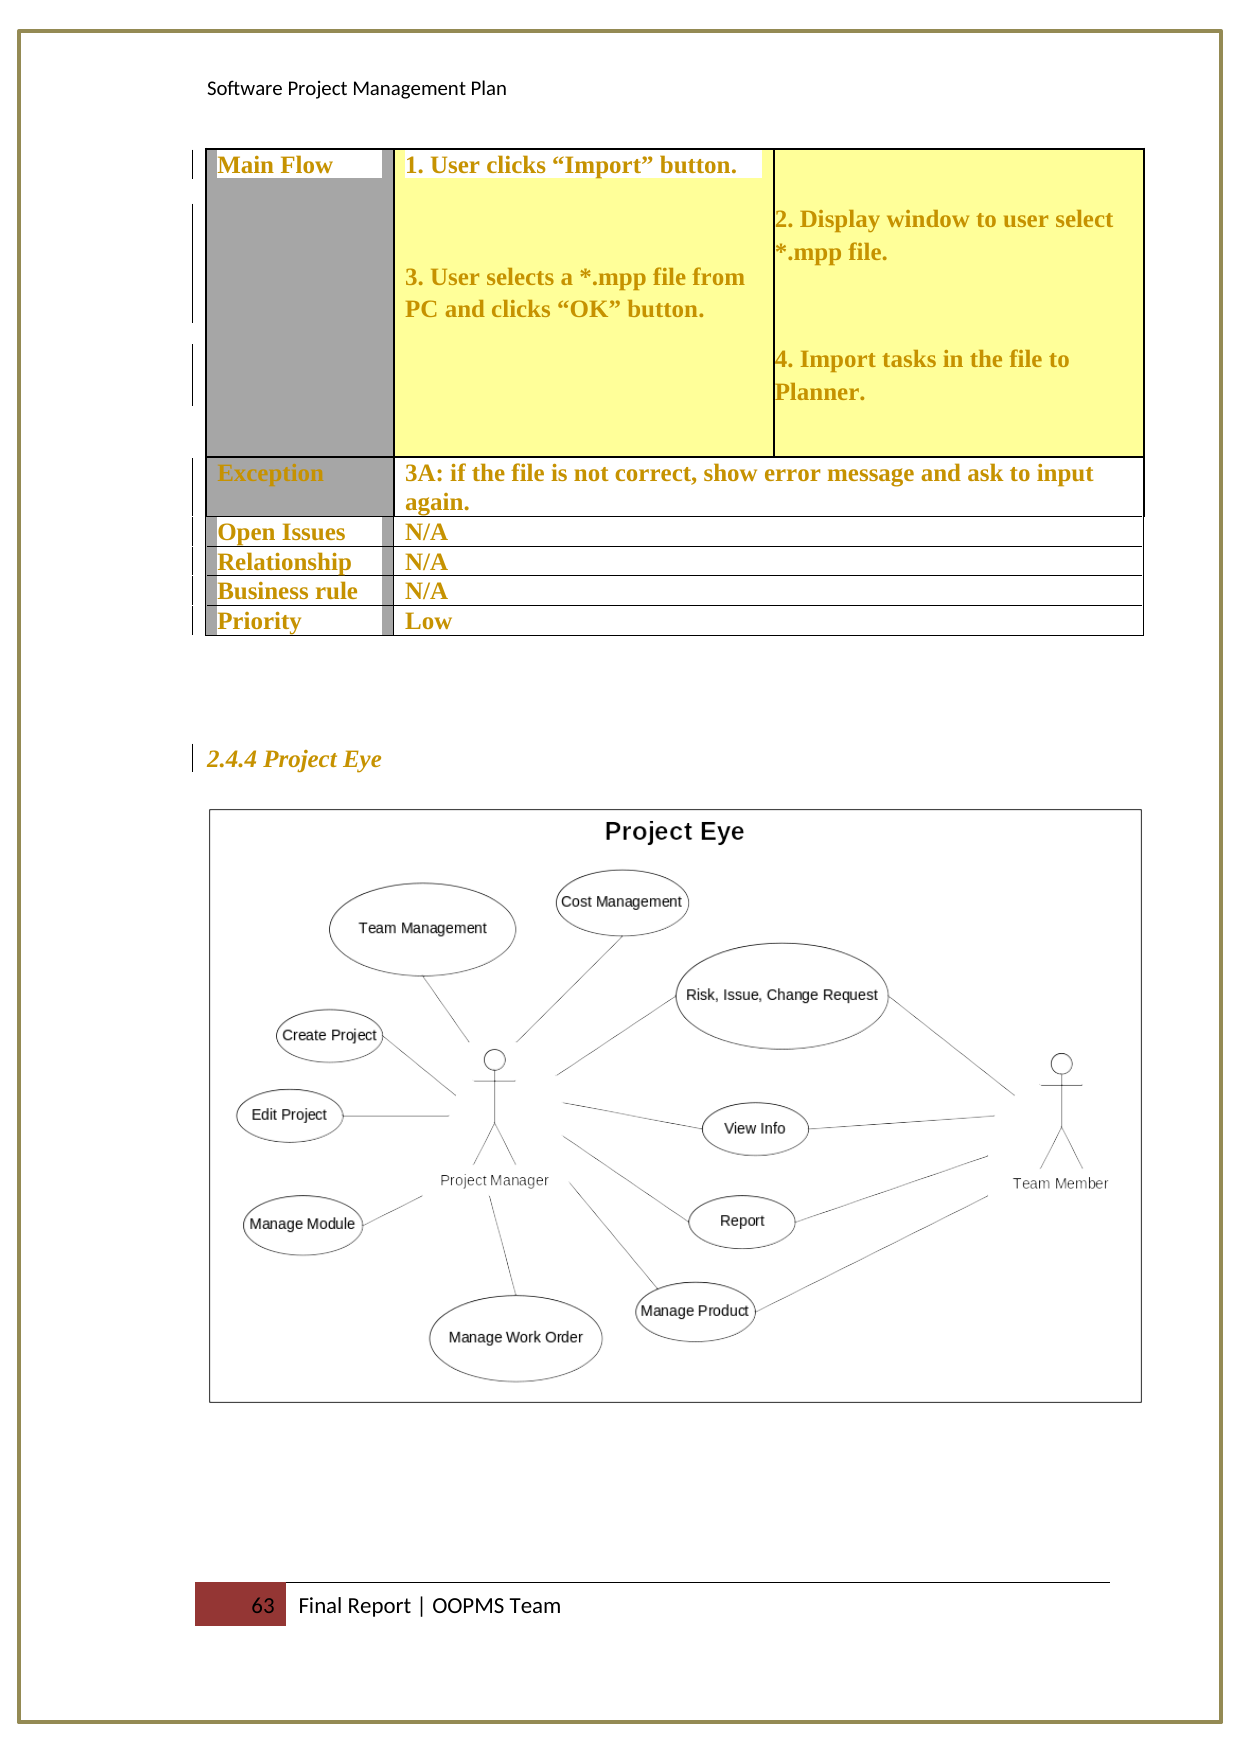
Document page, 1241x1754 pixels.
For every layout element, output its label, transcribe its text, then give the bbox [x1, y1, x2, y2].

table_cell Main Flow [207, 150, 393, 456]
table_cell Exception [207, 458, 393, 516]
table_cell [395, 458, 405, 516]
table_cell 2. Display window to user select *.mpp file. 4. Import tasks in the file to Planner. [775, 150, 1143, 456]
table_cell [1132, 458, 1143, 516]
subtitle 2.4.4 Project Eye [207, 744, 1122, 803]
table_cell 1. User clicks “Import” button. 3. User selects a *.mpp file from PC and clicks “OK” button. [395, 150, 773, 456]
